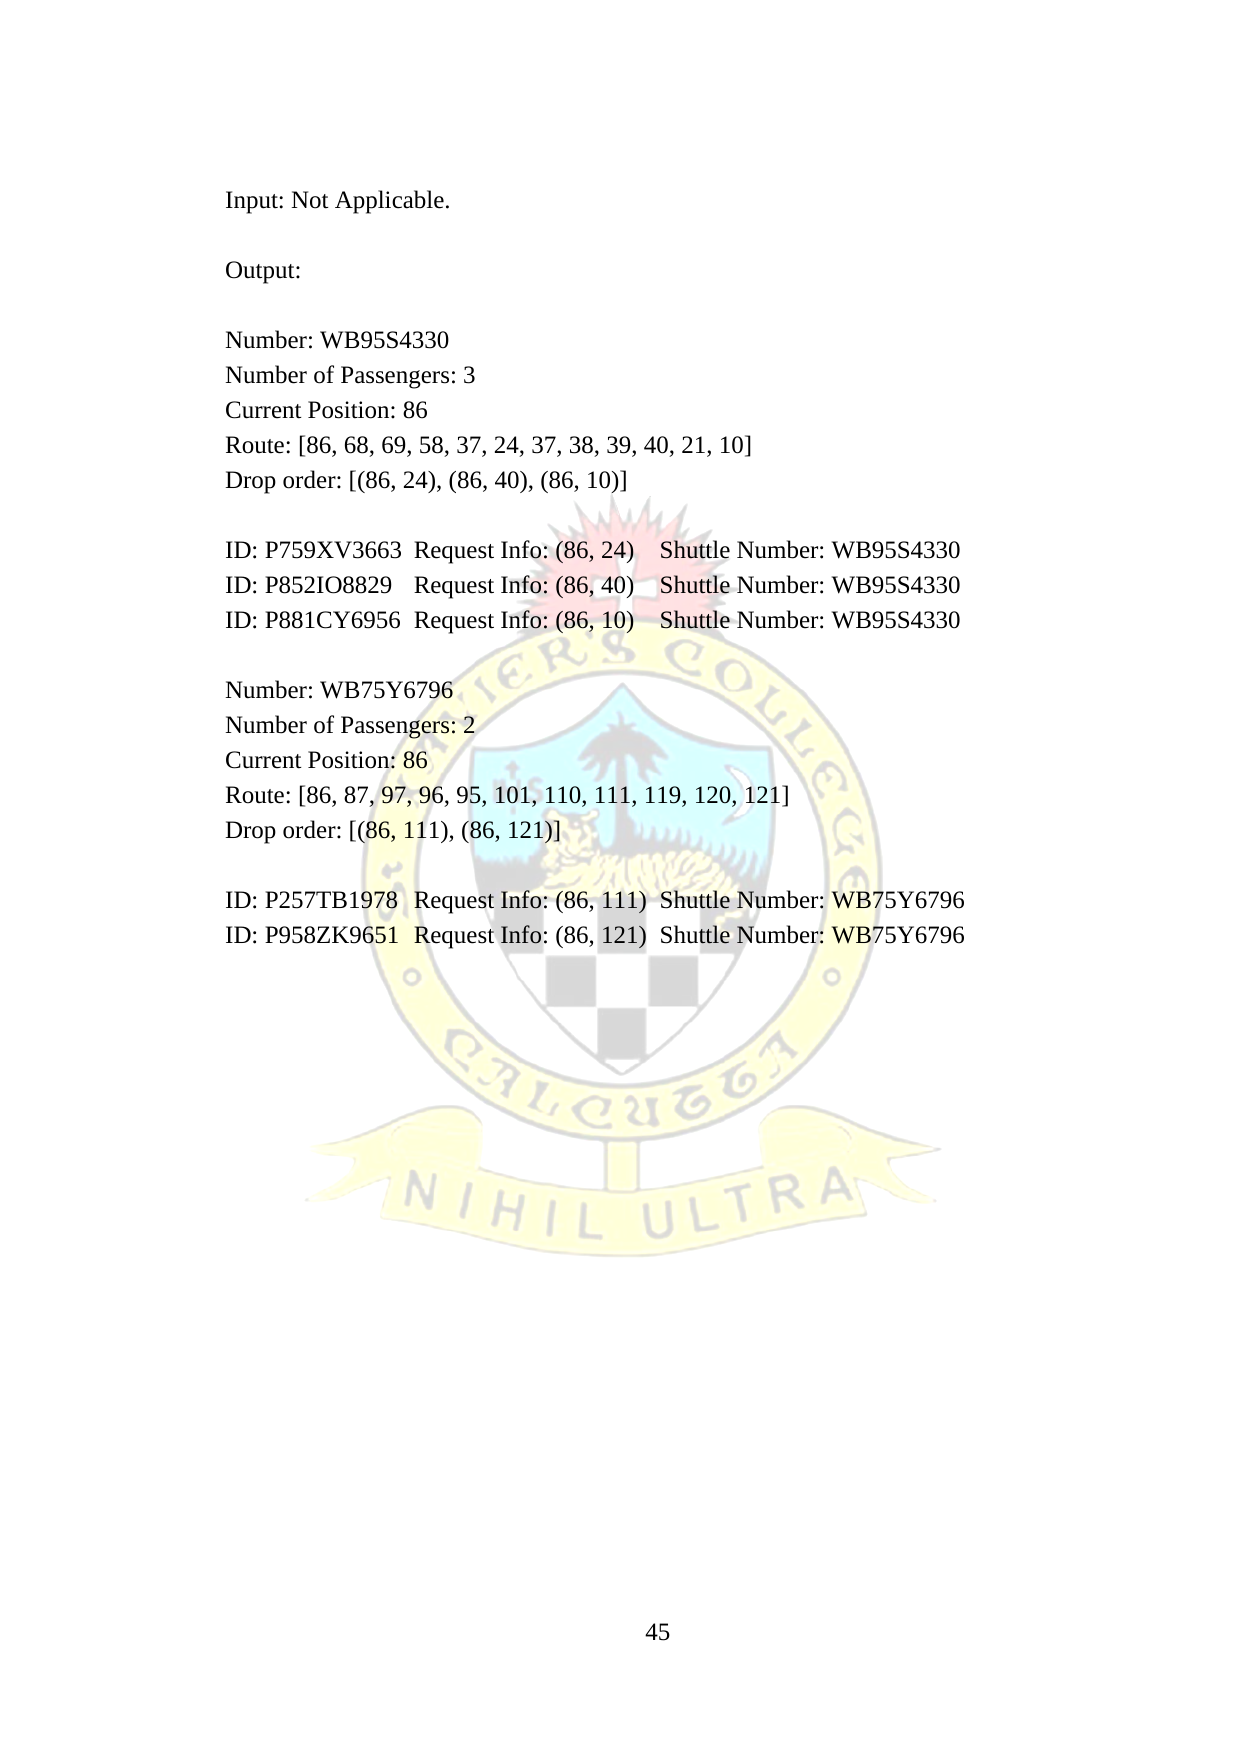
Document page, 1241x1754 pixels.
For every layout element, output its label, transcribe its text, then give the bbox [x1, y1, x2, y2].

text ID: P881CY6956 Request Info: (86, 10) Shuttle Number: WB95S4330 [225, 605, 1090, 634]
text Route: [86, 87, 97, 96, 95, 101, 110, 111, 119, 120, 121] [225, 780, 1090, 809]
text Drop order: [(86, 24), (86, 40), (86, 10)] [225, 465, 1090, 494]
text Input: Not Applicable. [225, 185, 1090, 214]
text Current Position: 86 [225, 745, 1090, 774]
text Number: WB95S4330 [225, 325, 1090, 354]
text Drop order: [(86, 111), (86, 121)] [225, 815, 1090, 844]
text Route: [86, 68, 69, 58, 37, 24, 37, 38, 39, 40, 21, 10] [225, 430, 1090, 459]
text ID: P257TB1978 Request Info: (86, 111) Shuttle Number: WB75Y6796 [225, 885, 1090, 914]
text Number of Passengers: 2 [225, 710, 1090, 739]
text ID: P759XV3663 Request Info: (86, 24) Shuttle Number: WB95S4330 [225, 535, 1090, 564]
text Number: WB75Y6796 [225, 675, 1090, 704]
text Output: [225, 255, 1090, 284]
text Current Position: 86 [225, 395, 1090, 424]
text Number of Passengers: 3 [225, 360, 1090, 389]
text ID: P958ZK9651 Request Info: (86, 121) Shuttle Number: WB75Y6796 [225, 920, 1090, 949]
text ID: P852IO8829 Request Info: (86, 40) Shuttle Number: WB95S4330 [225, 570, 1090, 599]
